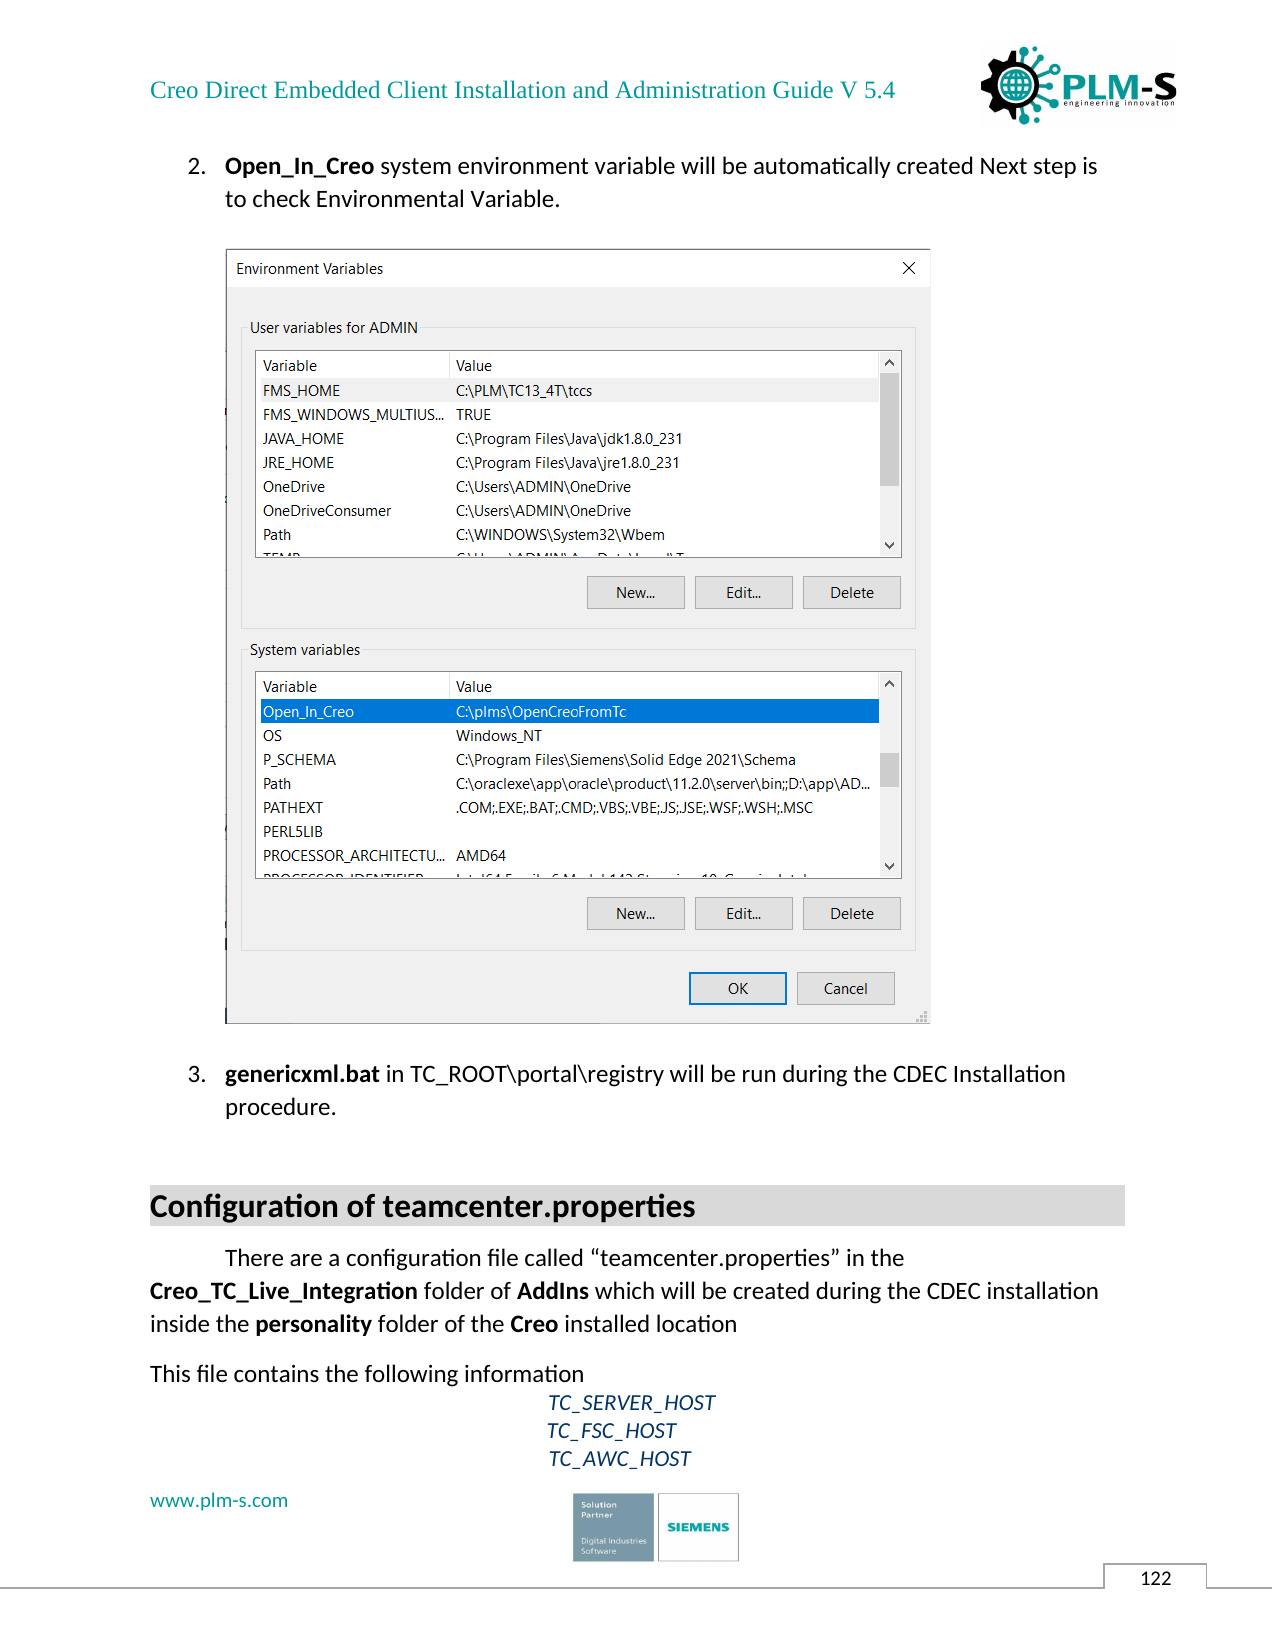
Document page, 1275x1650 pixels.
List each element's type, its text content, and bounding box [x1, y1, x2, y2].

text TC_SERVER_HOST [450, 1388, 1125, 1416]
text TC_FSC_HOST [150, 1416, 1125, 1444]
list Open_In_Creo system environment variable will be automatically created Next step is to check Environmental Variable. [187, 150, 1125, 213]
text Configuration of teamcenter.properties [150, 1185, 1125, 1226]
list genericxml.bat in TC_ROOT\portal\registry will be run during the CDEC Installation procedure. [187, 1058, 1125, 1122]
picture [980, 43, 1177, 128]
text TC_AWC_HOST [150, 1444, 1125, 1472]
picture [225, 248, 930, 1024]
text There are a configuration file called “teamcenter.properties” in the Creo_TC_Live_Integration folder of AddIns which will be created during the CDEC installation inside the personality folder of the Creo installed location [150, 1242, 1125, 1339]
text This file contains the following information [150, 1358, 1125, 1388]
